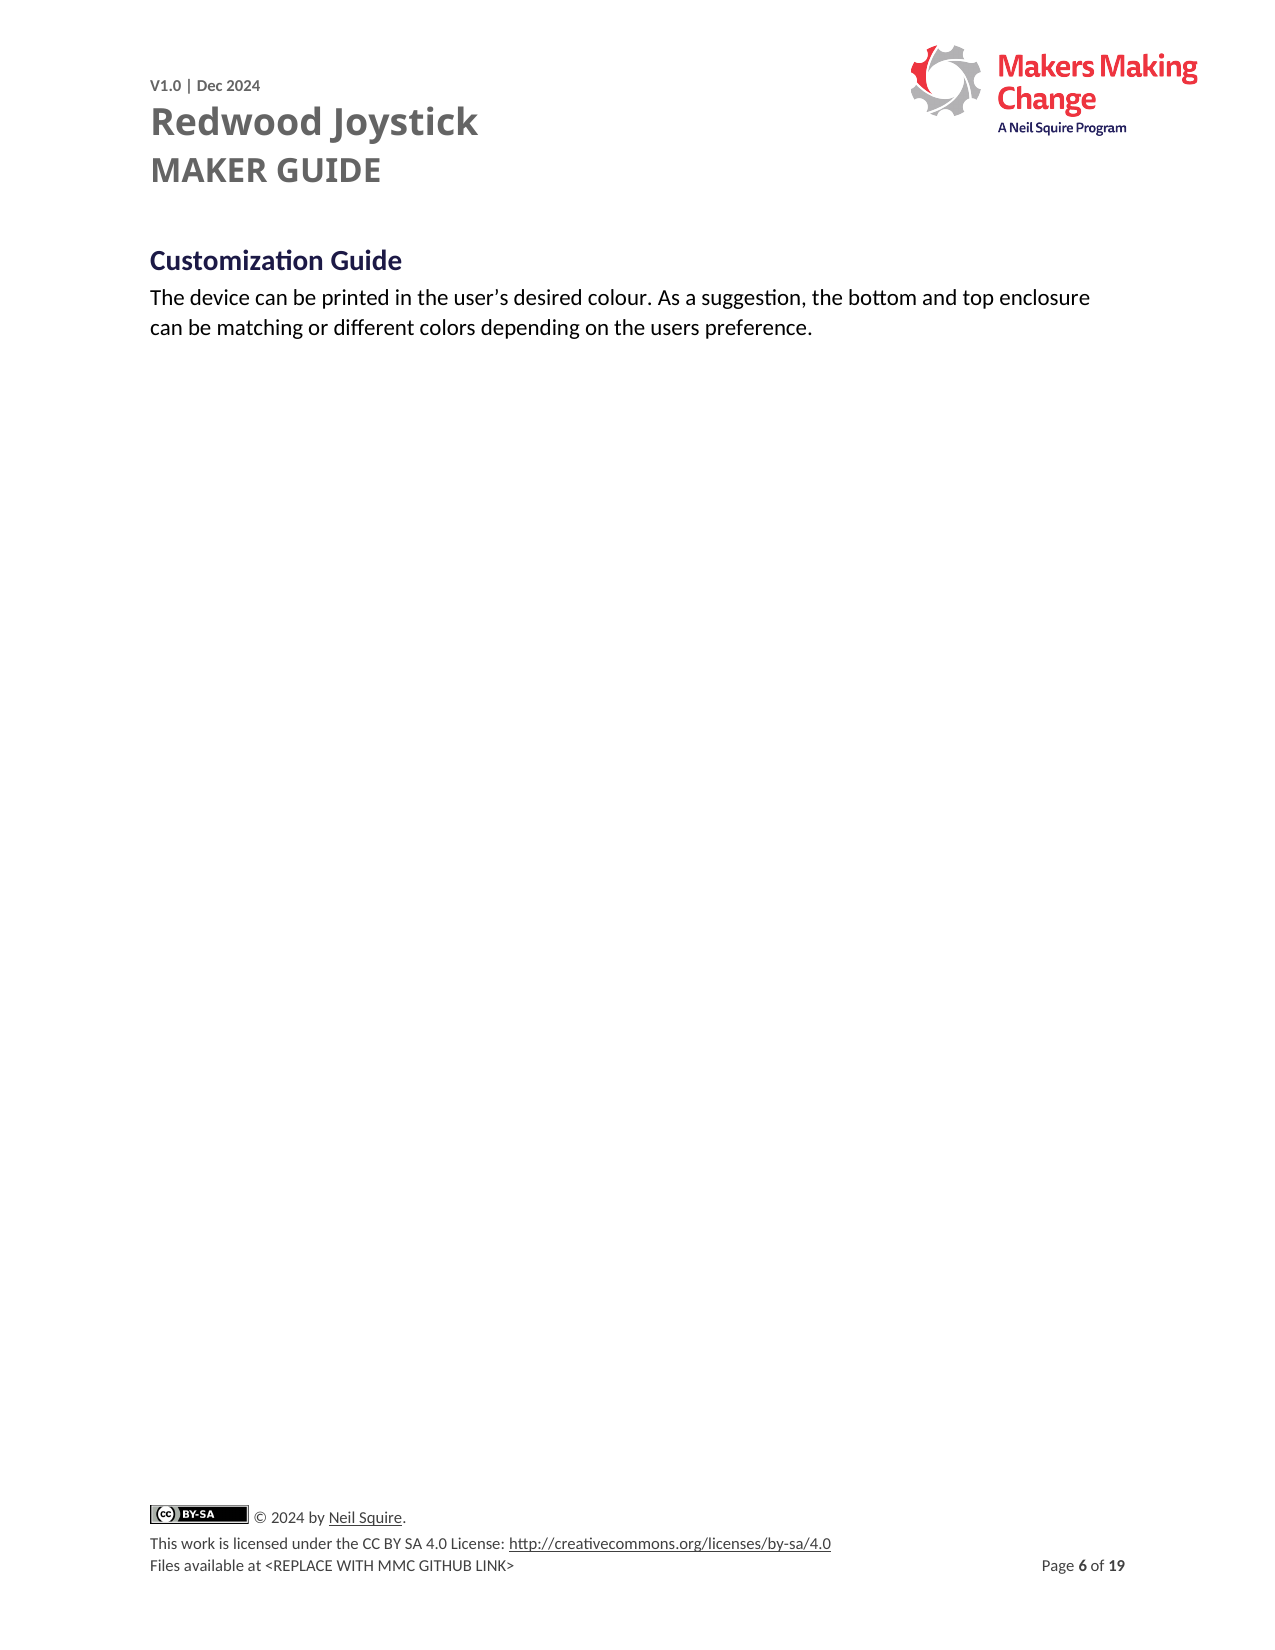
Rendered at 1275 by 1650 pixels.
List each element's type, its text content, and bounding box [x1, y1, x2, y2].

subtitle Customization Guide [150, 242, 1125, 277]
text The device can be printed in the user’s desired colour. As a suggestion, the bottom and top enclosure can be matching or different colors depending on the users preference. [150, 283, 1125, 341]
picture [150, 1505, 249, 1524]
picture [911, 45, 1198, 136]
